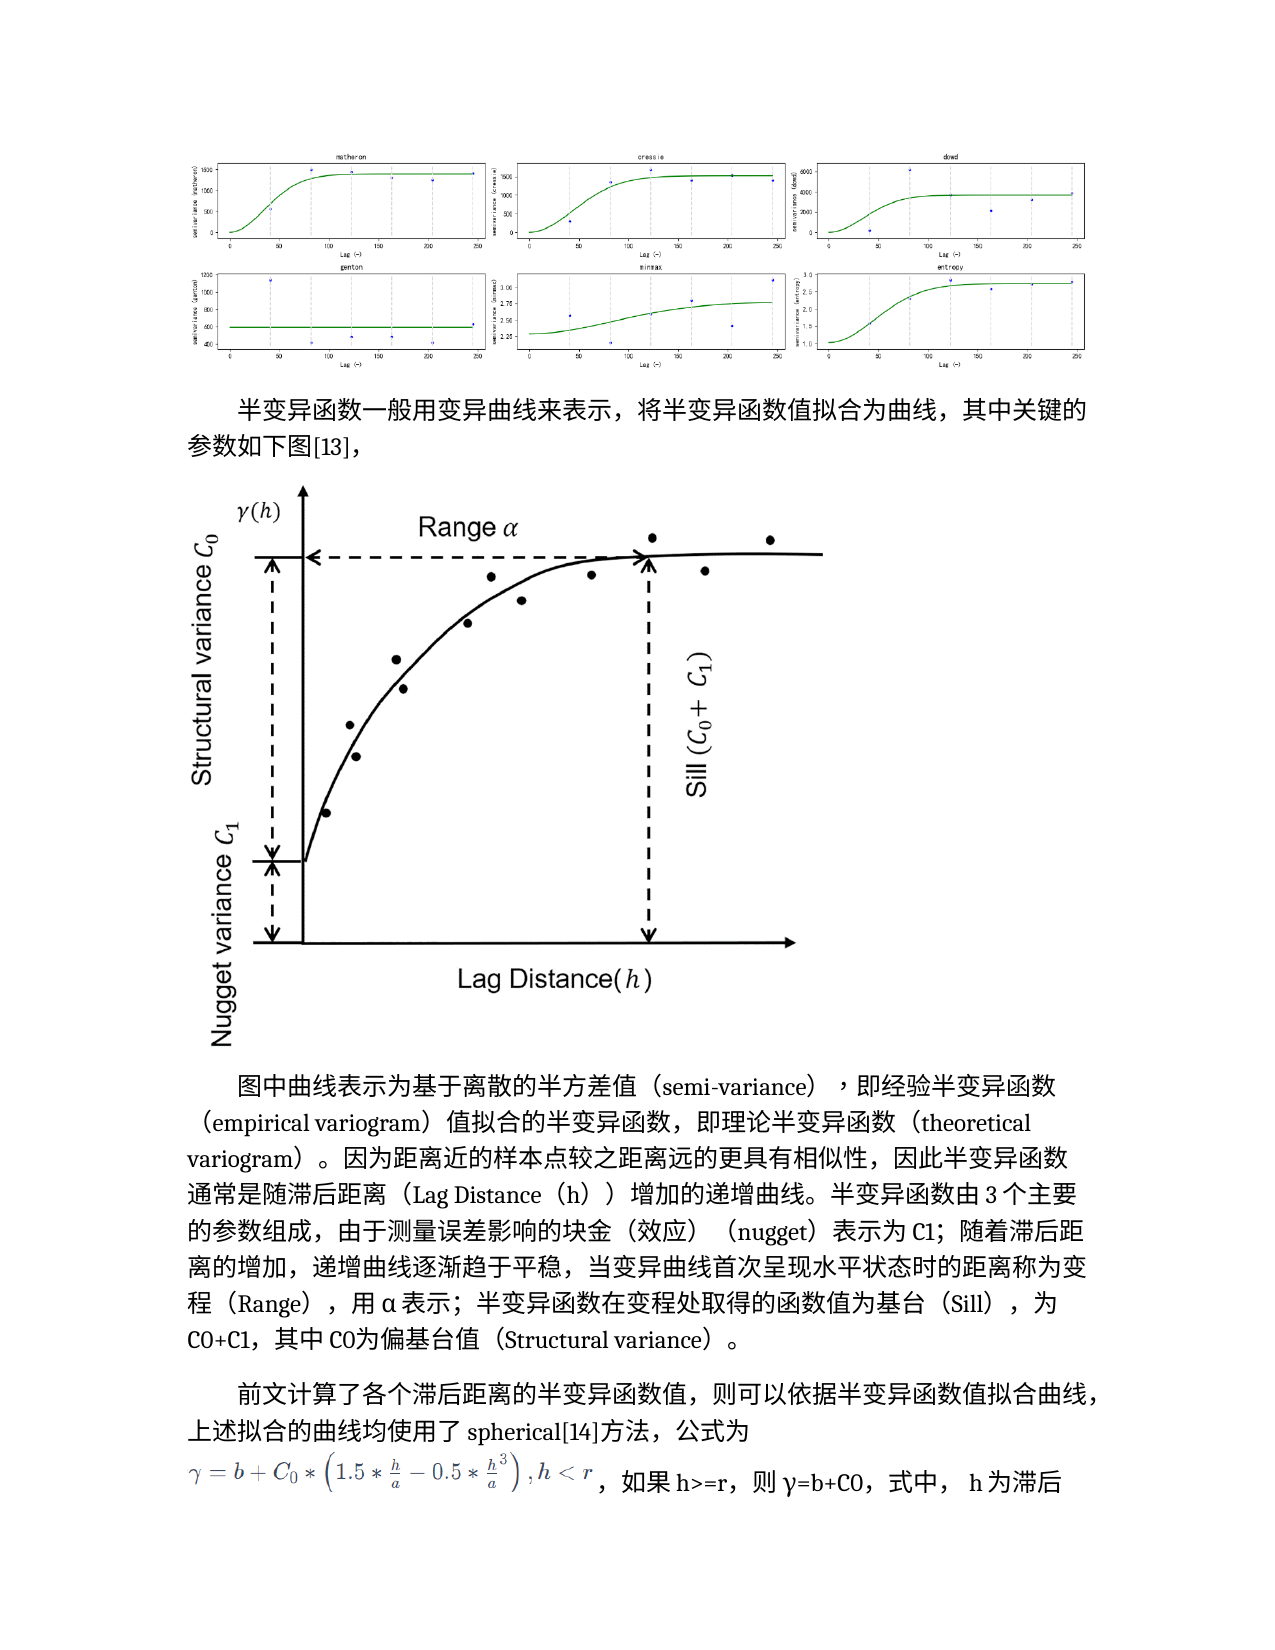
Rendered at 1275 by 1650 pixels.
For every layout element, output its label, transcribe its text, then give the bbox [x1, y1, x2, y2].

text 图中曲线表示为基于离散的半方差值（semi-variance），即经验半变异函数（empirical variogram）值拟合的半变异函数，即理论半变异函数（theoretical variogram）。因为距离近的样本点较之距离远的更具有相似性，因此半变异函数通常是随滞后距离（Lag Distance（h））增加的递增曲线。半变异函数由3个主要的参数组成，由于测量误差影响的块金（效应）（nugget）表示为C1​；随着滞后距离的增加，递增曲线逐渐趋于平稳，当变异曲线首次呈现水平状态时的距离称为变程（Range），用α表示；半变异函数在变程处取得的函数值为基台（Sill），为C0​+C1​，其中C0​为偏基台值（Structural variance）。 [187, 1068, 1087, 1356]
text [187, 1375, 1087, 1498]
picture [187, 150, 1088, 372]
picture [187, 1447, 596, 1492]
text 半变异函数一般用变异曲线来表示，将半变异函数值拟合为曲线，其中关键的参数如下图[13]， [187, 391, 1087, 463]
picture [187, 481, 827, 1050]
